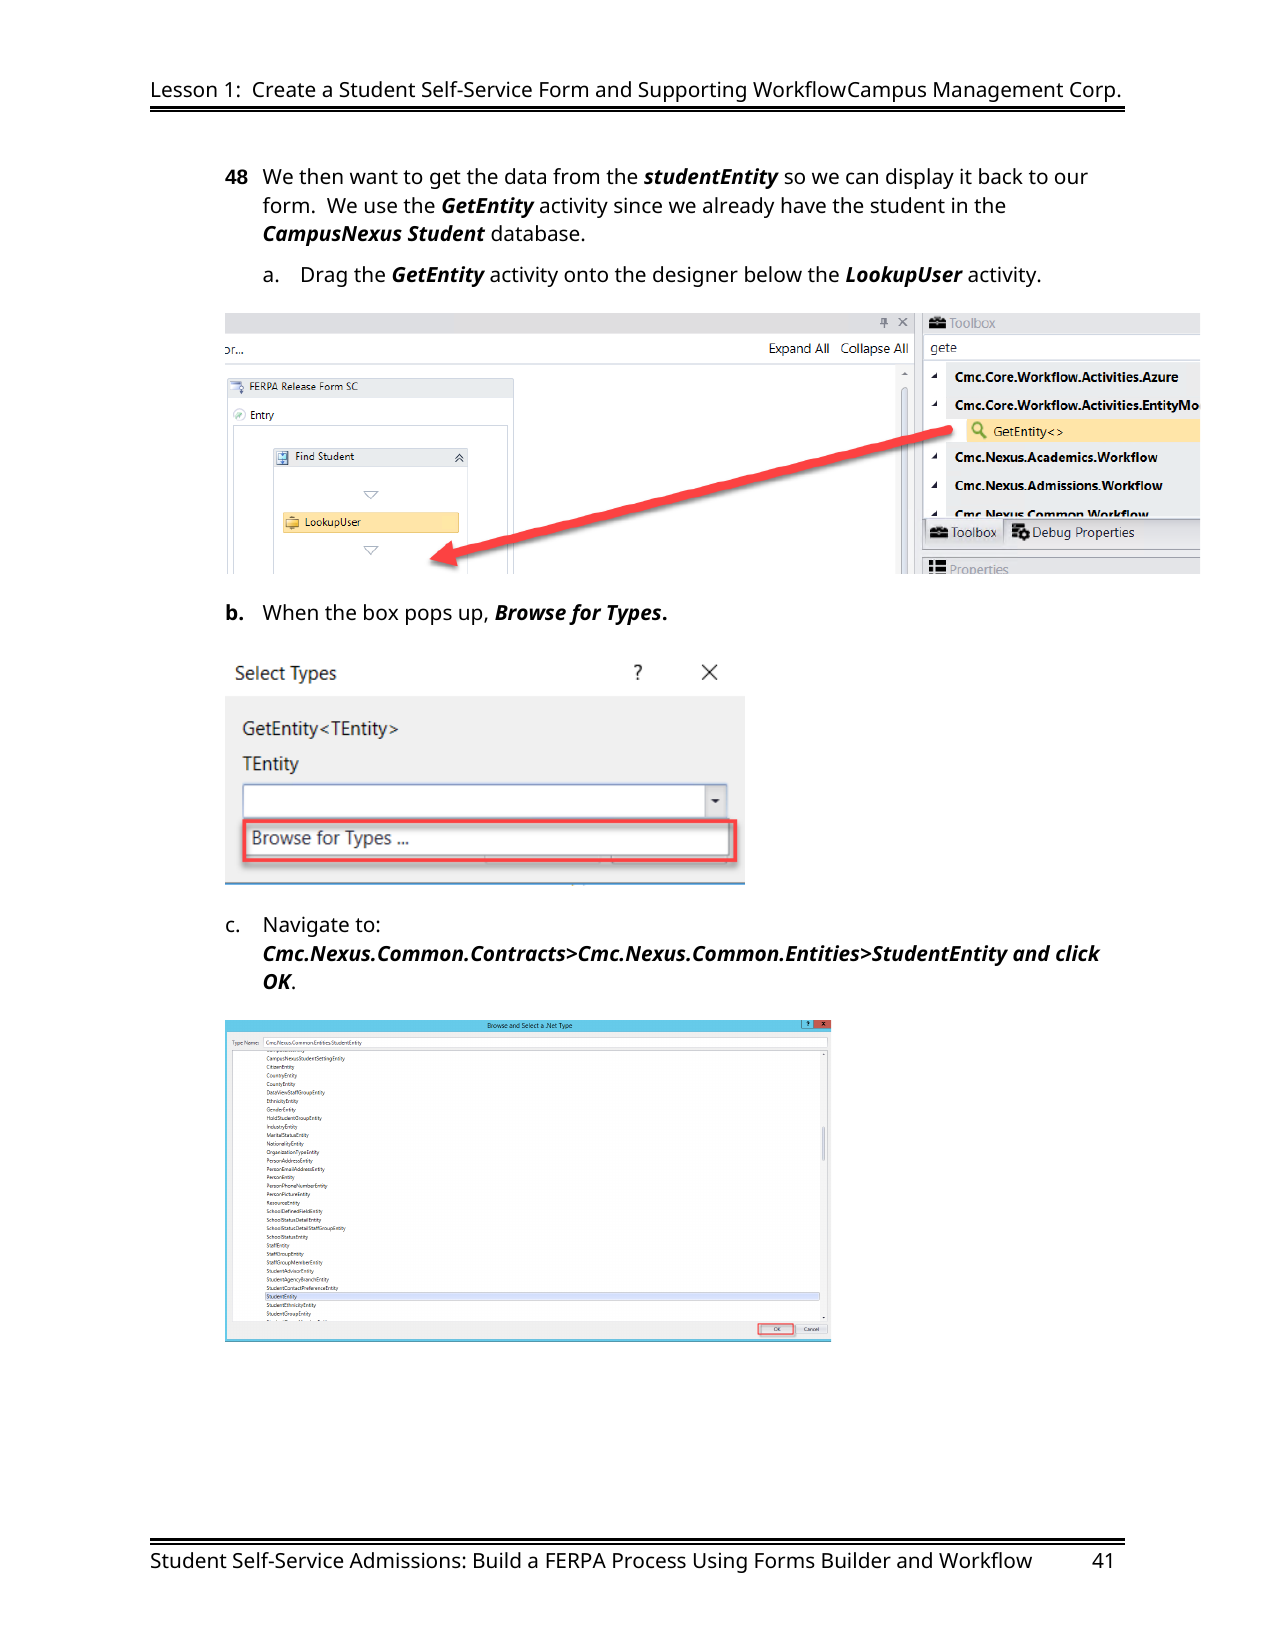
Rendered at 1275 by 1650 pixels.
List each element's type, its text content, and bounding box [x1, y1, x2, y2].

picture [225, 1020, 832, 1342]
text When the box pops up, Browse for Types. [225, 598, 1125, 627]
picture [225, 651, 745, 886]
list Drag the GetEntity activity onto the designer below the LookupUser activity. [262, 260, 1125, 289]
text We then want to get the data from the studentEntity so we can display it back to our form. We use the GetEntity activity since we already have the student in the CampusNexus Student database. [225, 162, 1125, 248]
text Navigate to: Cmc.Nexus.Common.Contracts>Cmc.Nexus.Common.Entities>StudentEntity and click OK. [225, 910, 1125, 996]
picture [225, 313, 1200, 574]
